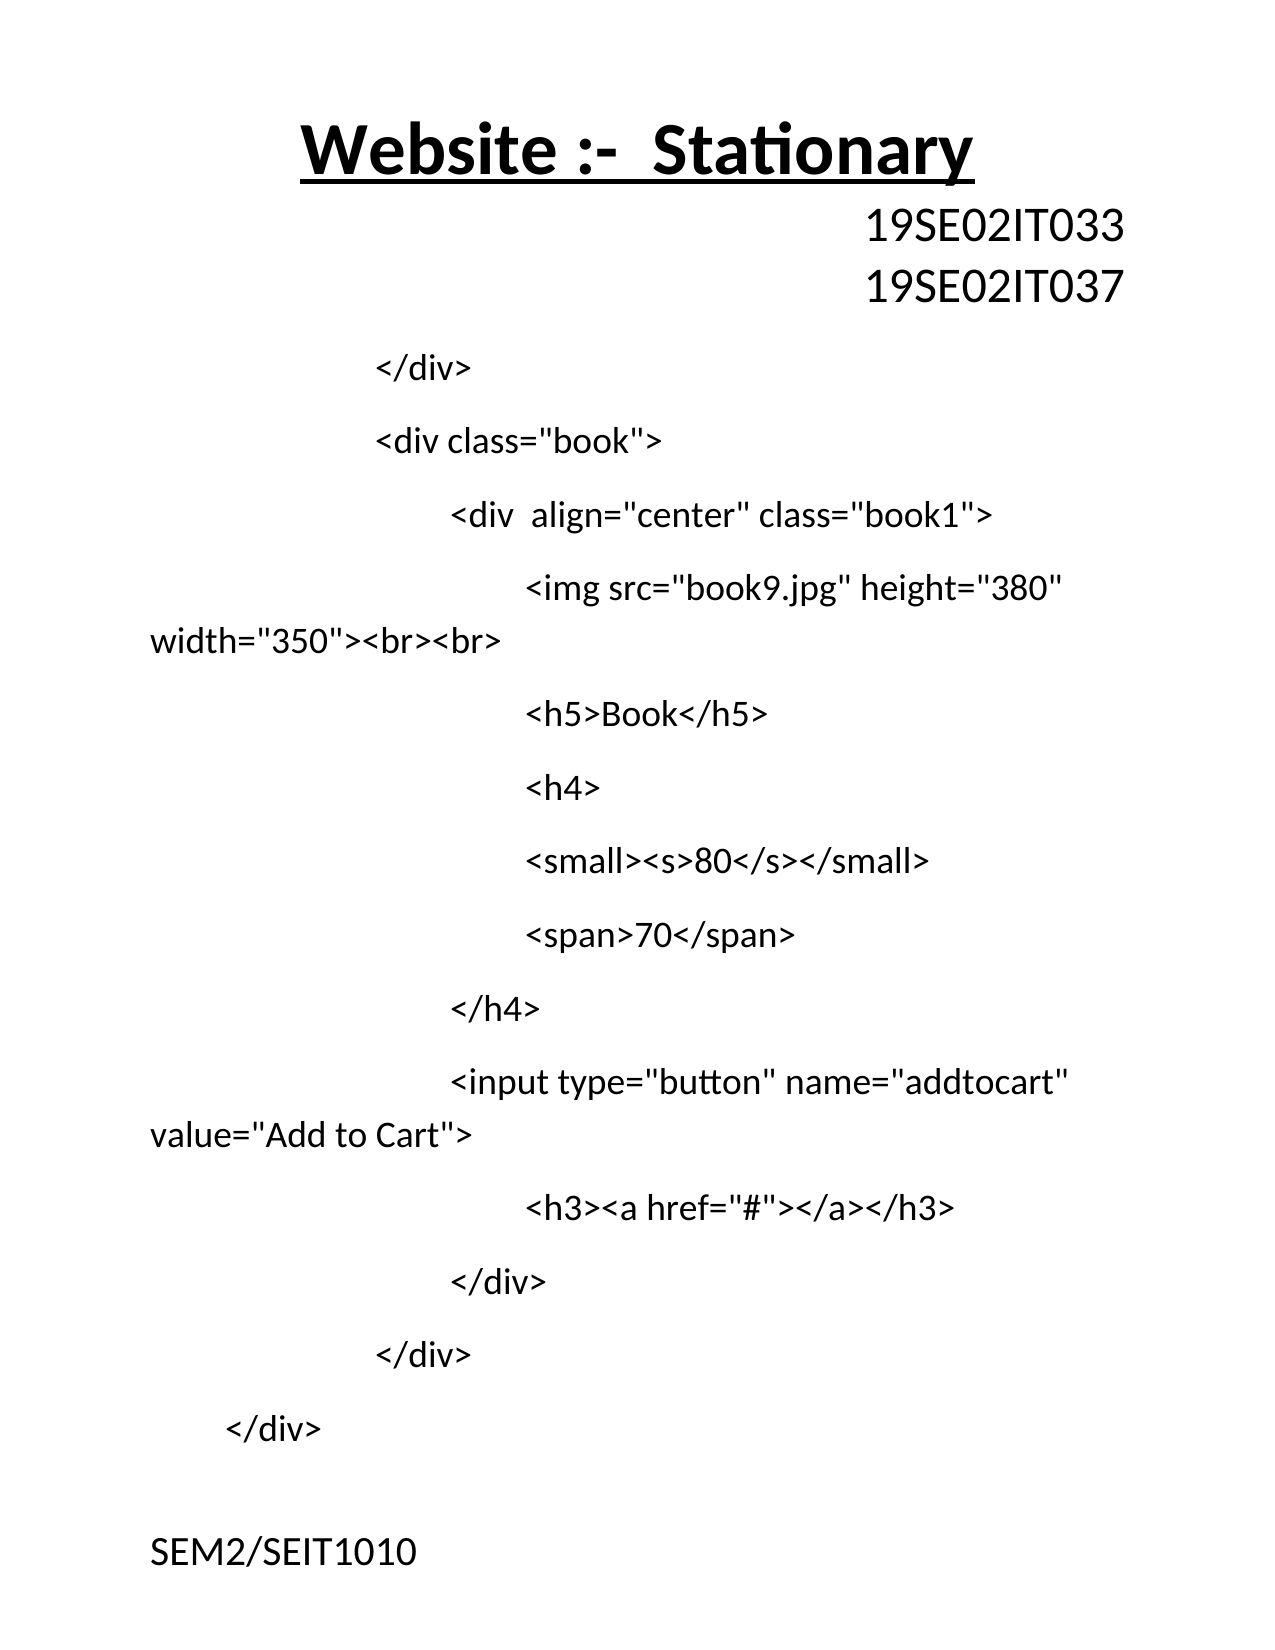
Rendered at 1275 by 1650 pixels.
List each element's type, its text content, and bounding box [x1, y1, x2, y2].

text <input type="button" name="addtocart" value="Add to Cart"> [150, 1058, 1125, 1157]
text <img src="book9.jpg" height="380" width="350"><br><br> [150, 564, 1125, 663]
text <div class="book"> [150, 417, 1125, 463]
text </div> [150, 1331, 1125, 1377]
text <small><s>80</s></small> [150, 837, 1125, 883]
text <div align="center" class="book1"> [150, 491, 1125, 536]
text </div> [150, 1405, 1125, 1451]
text <h5>Book</h5> [150, 690, 1125, 736]
text <h3><a href="#"></a></h3> [150, 1184, 1125, 1230]
text <span>70</span> [150, 911, 1125, 957]
text </div> [150, 1258, 1125, 1304]
text </h4> [150, 984, 1125, 1030]
text </div> [150, 343, 1125, 389]
text <h4> [150, 764, 1125, 810]
